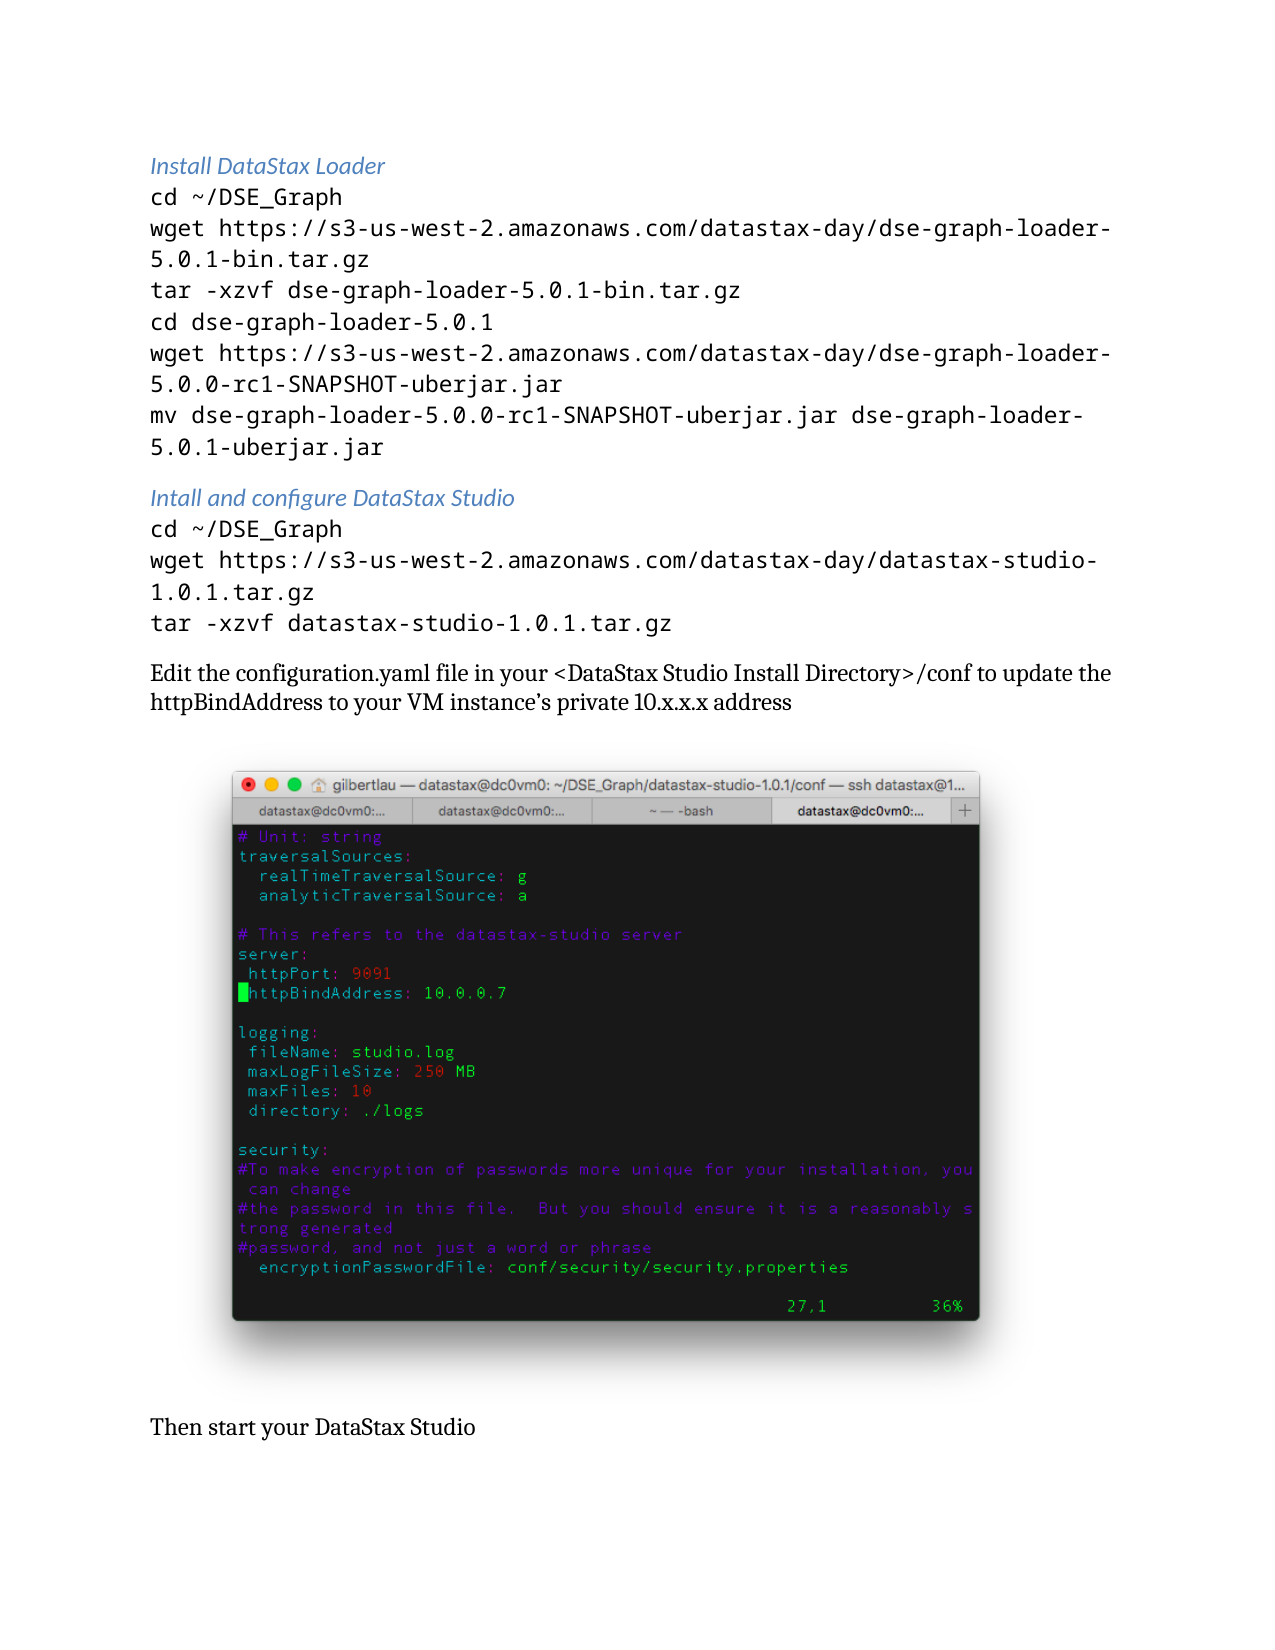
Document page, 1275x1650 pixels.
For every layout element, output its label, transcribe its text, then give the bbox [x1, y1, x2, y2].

text cd ~/DSE_Graph wget https://s3-us-west-2.amazonaws.com/datastax-day/dse-graph-loader-5.0.1-bin.tar.gz tar -xzvf dse-graph-loader-5.0.1-bin.tar.gz cd dse-graph-loader-5.0.1 wget https://s3-us-west-2.amazonaws.com/datastax-day/dse-graph-loader-5.0.0-rc1-SNAPSHOT-uberjar.jar mv dse-graph-loader-5.0.0-rc1-SNAPSHOT-uberjar.jar dse-graph-loader-5.0.1-uberjar.jar [150, 181, 1125, 462]
subtitle Install DataStax Loader [150, 150, 1125, 181]
text Edit the configuration.yaml file in your <DataStax Studio Install Directory>/conf to update the httpBindAddress to your VM instance’s private 10.x.x.x address [150, 659, 1125, 716]
subtitle Intall and configure DataStax Studio [150, 483, 1125, 513]
picture [168, 735, 1044, 1413]
text cd ~/DSE_Graph wget https://s3-us-west-2.amazonaws.com/datastax-day/datastax-studio-1.0.1.tar.gz tar -xzvf datastax-studio-1.0.1.tar.gz [150, 513, 1125, 638]
